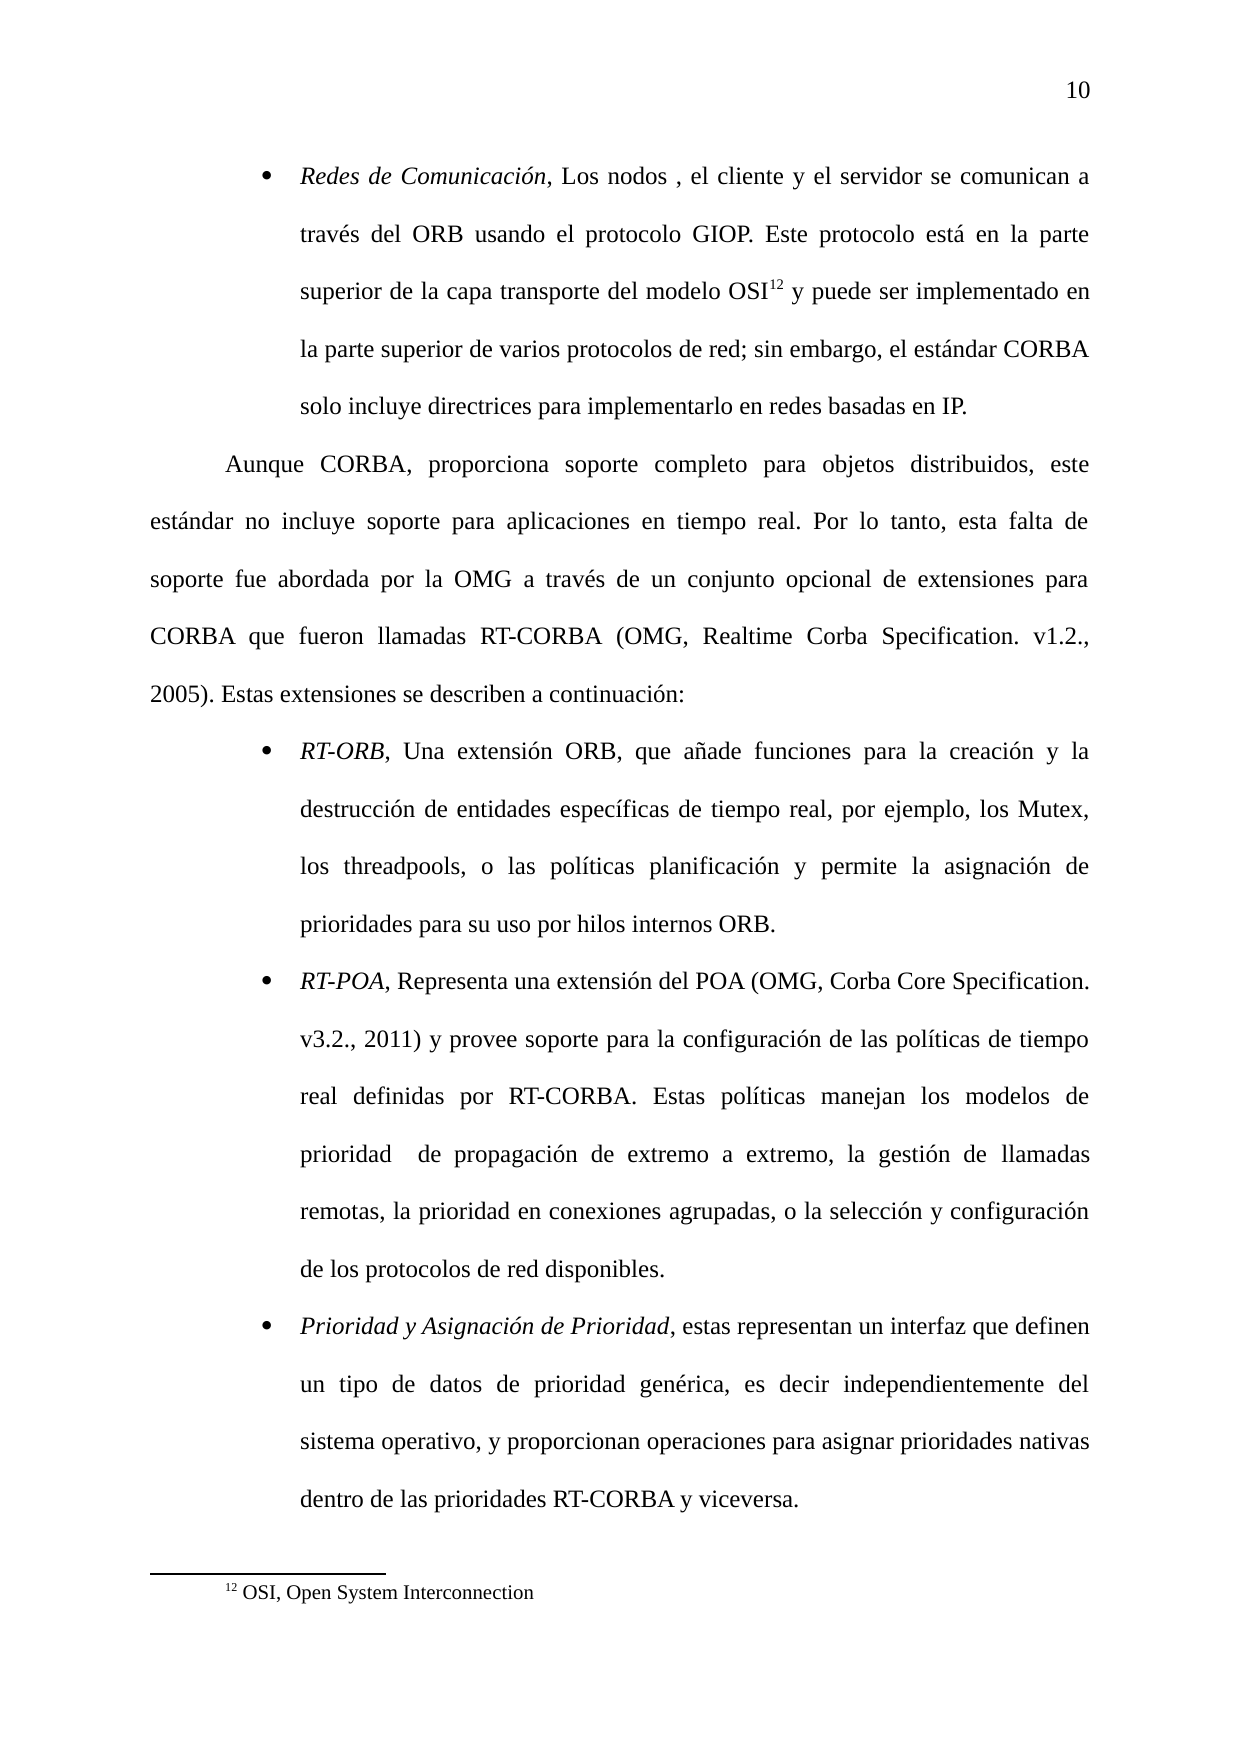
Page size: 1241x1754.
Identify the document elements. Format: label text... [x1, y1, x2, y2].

text Aunque CORBA, proporciona soporte completo para objetos distribuidos, este estándar no incluye soporte para aplicaciones en tiempo real. Por lo tanto, esta falta de soporte fue abordada por la OMG a través de un conjunto opcional de extensiones para CORBA que fueron llamadas RT-CORBA . Estas extensiones se describen a continuación: [150, 449, 1090, 707]
list RT-POA, Representa una extensión del POA y provee soporte para la configuración de las políticas de tiempo real definidas por RT-CORBA. Estas políticas manejan los modelos de prioridad de propagación de extremo a extremo, la gestión de llamadas remotas, la prioridad en conexiones agrupadas, o la selección y configuración de los protocolos de red disponibles. [262, 966, 1090, 1282]
list RT-ORB, Una extensión ORB, que añade funciones para la creación y la destrucción de entidades específicas de tiempo real, por ejemplo, los Mutex, los threadpools, o las políticas planificación y permite la asignación de prioridades para su uso por hilos internos ORB. [262, 736, 1090, 937]
list Redes de Comunicación, Los nodos , el cliente y el servidor se comunican a través del ORB usando el protocolo GIOP. Este protocolo está en la parte superior de la capa transporte del modelo OSI y puede ser implementado en la parte superior de varios protocolos de red; sin embargo, el estándar CORBA solo incluye directrices para implementarlo en redes basadas en IP. [262, 161, 1090, 420]
list Prioridad y Asignación de Prioridad, estas representan un interfaz que definen un tipo de datos de prioridad genérica, es decir independientemente del sistema operativo, y proporcionan operaciones para asignar prioridades nativas dentro de las prioridades RT-CORBA y viceversa. [262, 1311, 1090, 1512]
